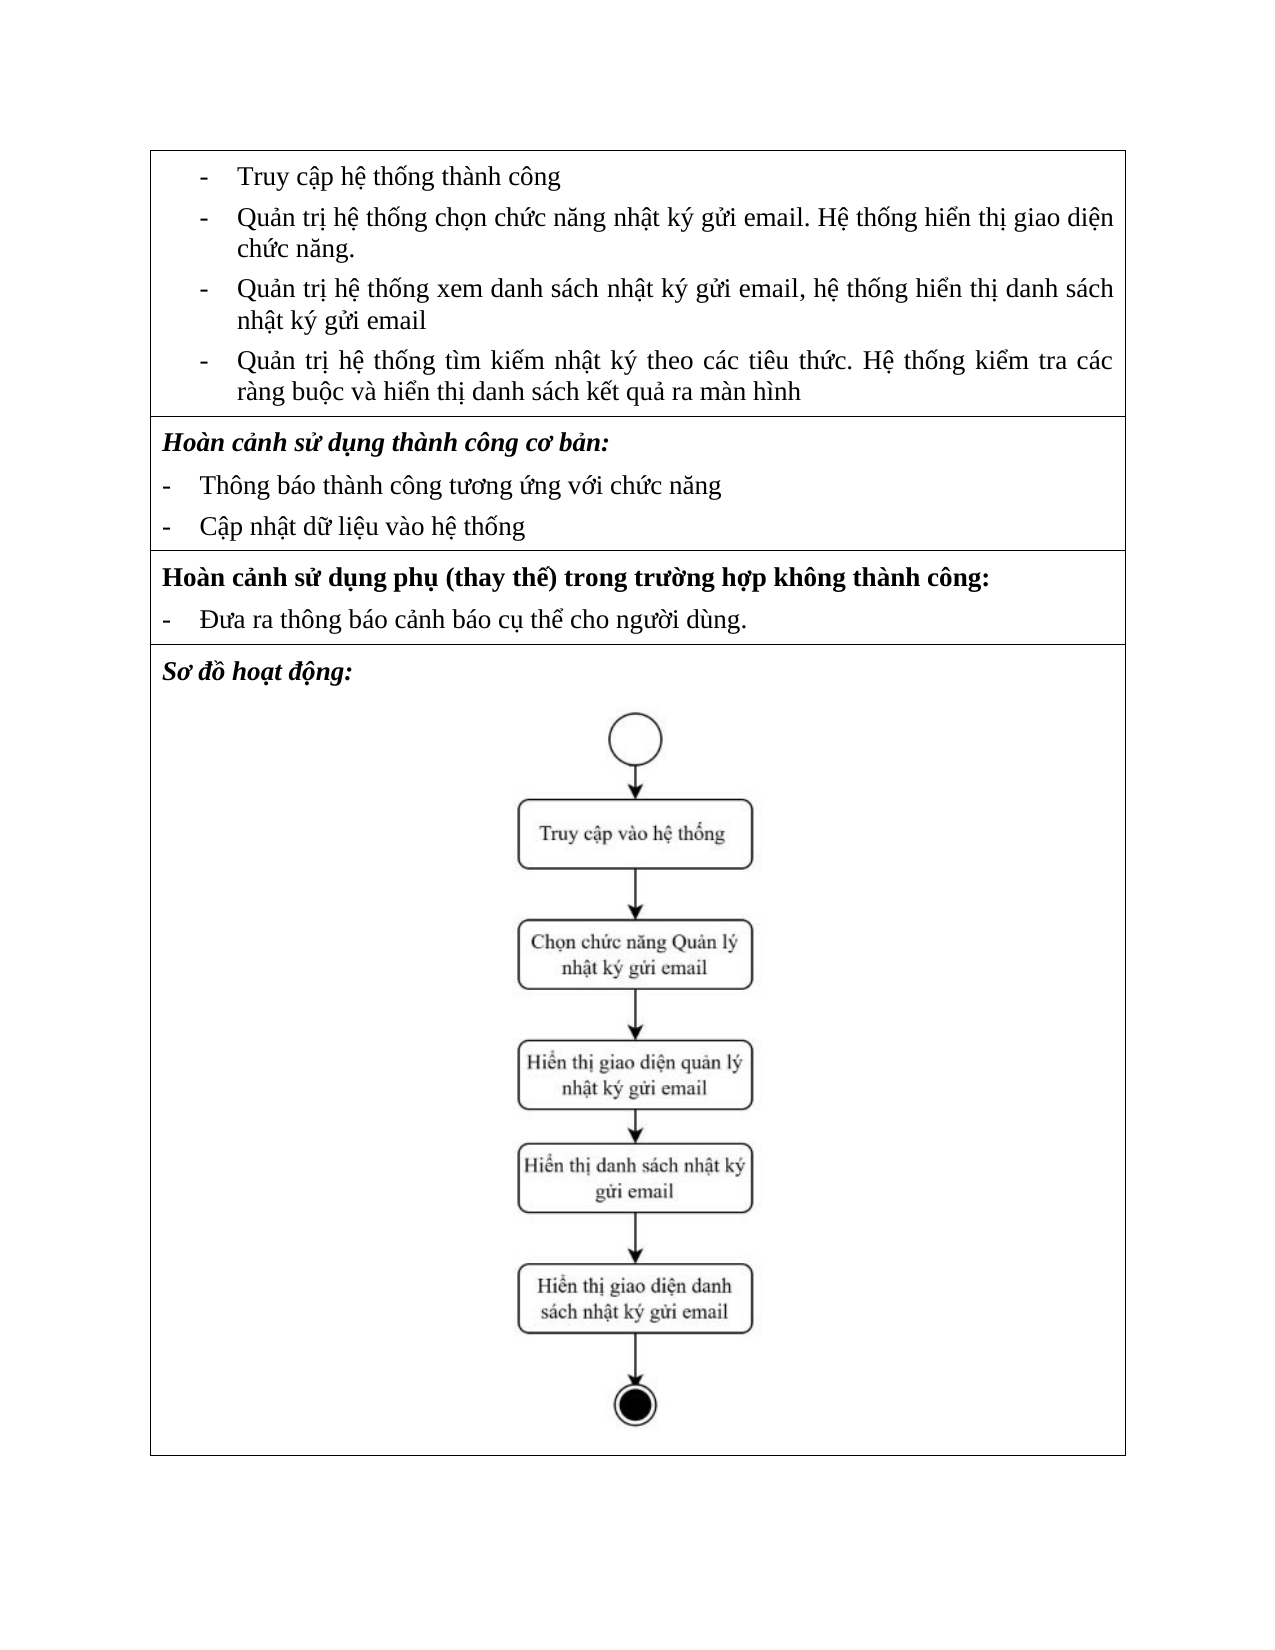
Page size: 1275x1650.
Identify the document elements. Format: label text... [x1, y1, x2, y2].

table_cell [151, 151, 1125, 416]
table_cell Hoàn cảnh sử dụng phụ (thay thế) trong trường hợp không thành công: Đưa ra thông báo cảnh báo cụ thể cho người dùng. [151, 551, 1125, 644]
table_cell Hoàn cảnh sử dụng thành công cơ bản: Thông báo thành công tương ứng với chức năng Cập nhật dữ liệu vào hệ thống [151, 417, 1125, 550]
table_cell Sơ đồ hoạt động: [151, 645, 1125, 1455]
picture [502, 697, 773, 1444]
